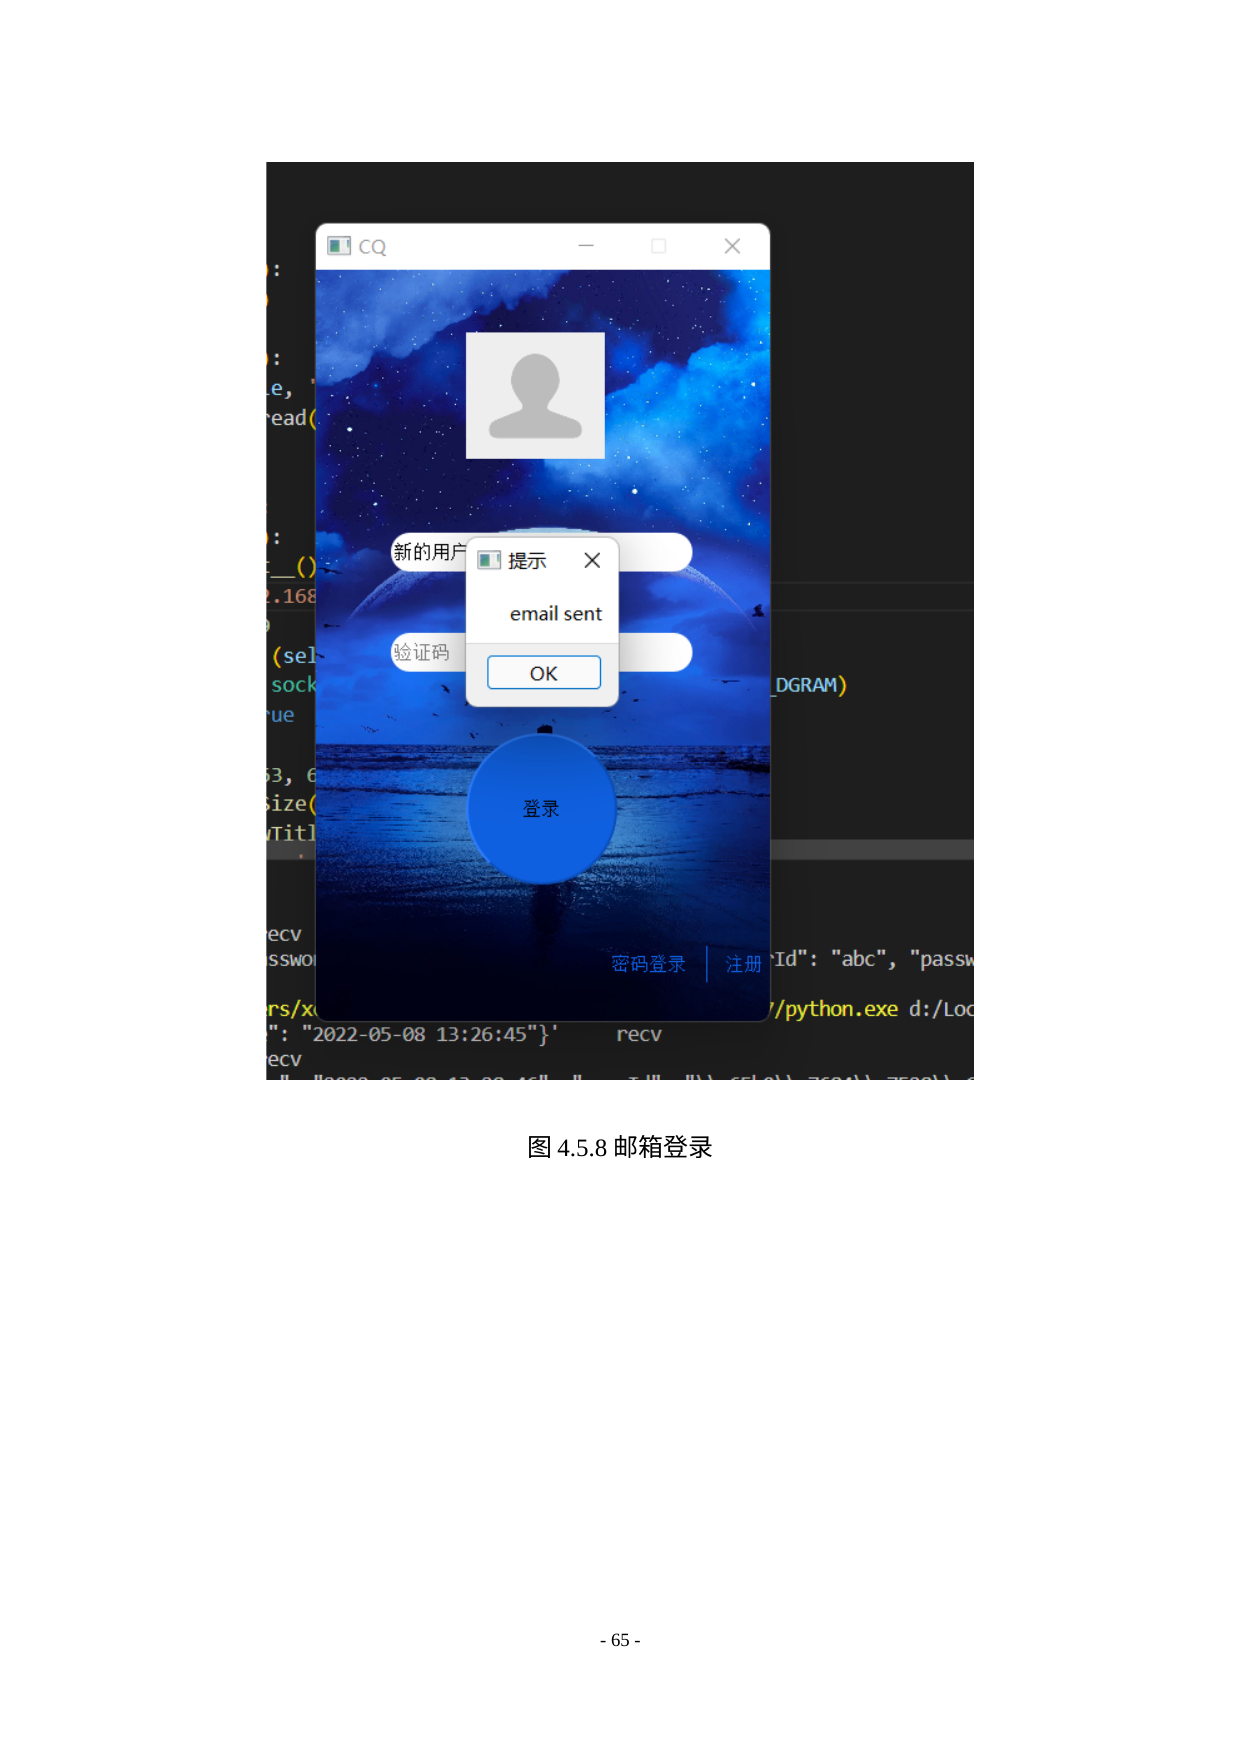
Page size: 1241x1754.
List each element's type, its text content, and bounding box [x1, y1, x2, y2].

text 图4.5.8 邮箱登录 [187, 1113, 1053, 1178]
picture [266, 162, 974, 1080]
